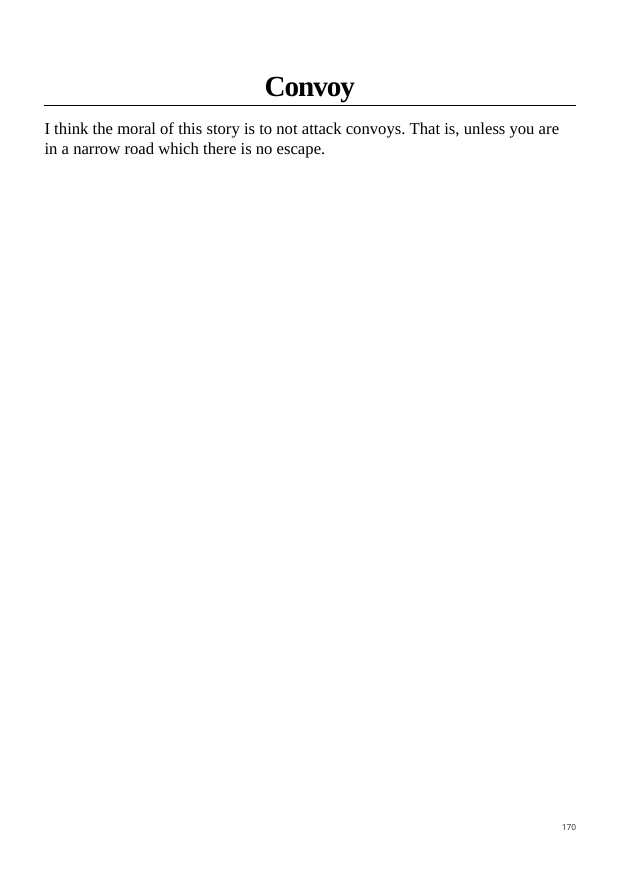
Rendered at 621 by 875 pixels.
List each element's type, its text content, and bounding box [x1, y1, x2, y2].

text I think the moral of this story is to not attack convoys. That is, unless you are in a narrow road which there is no escape. [44, 118, 576, 158]
subtitle Convoy [44, 69, 576, 105]
